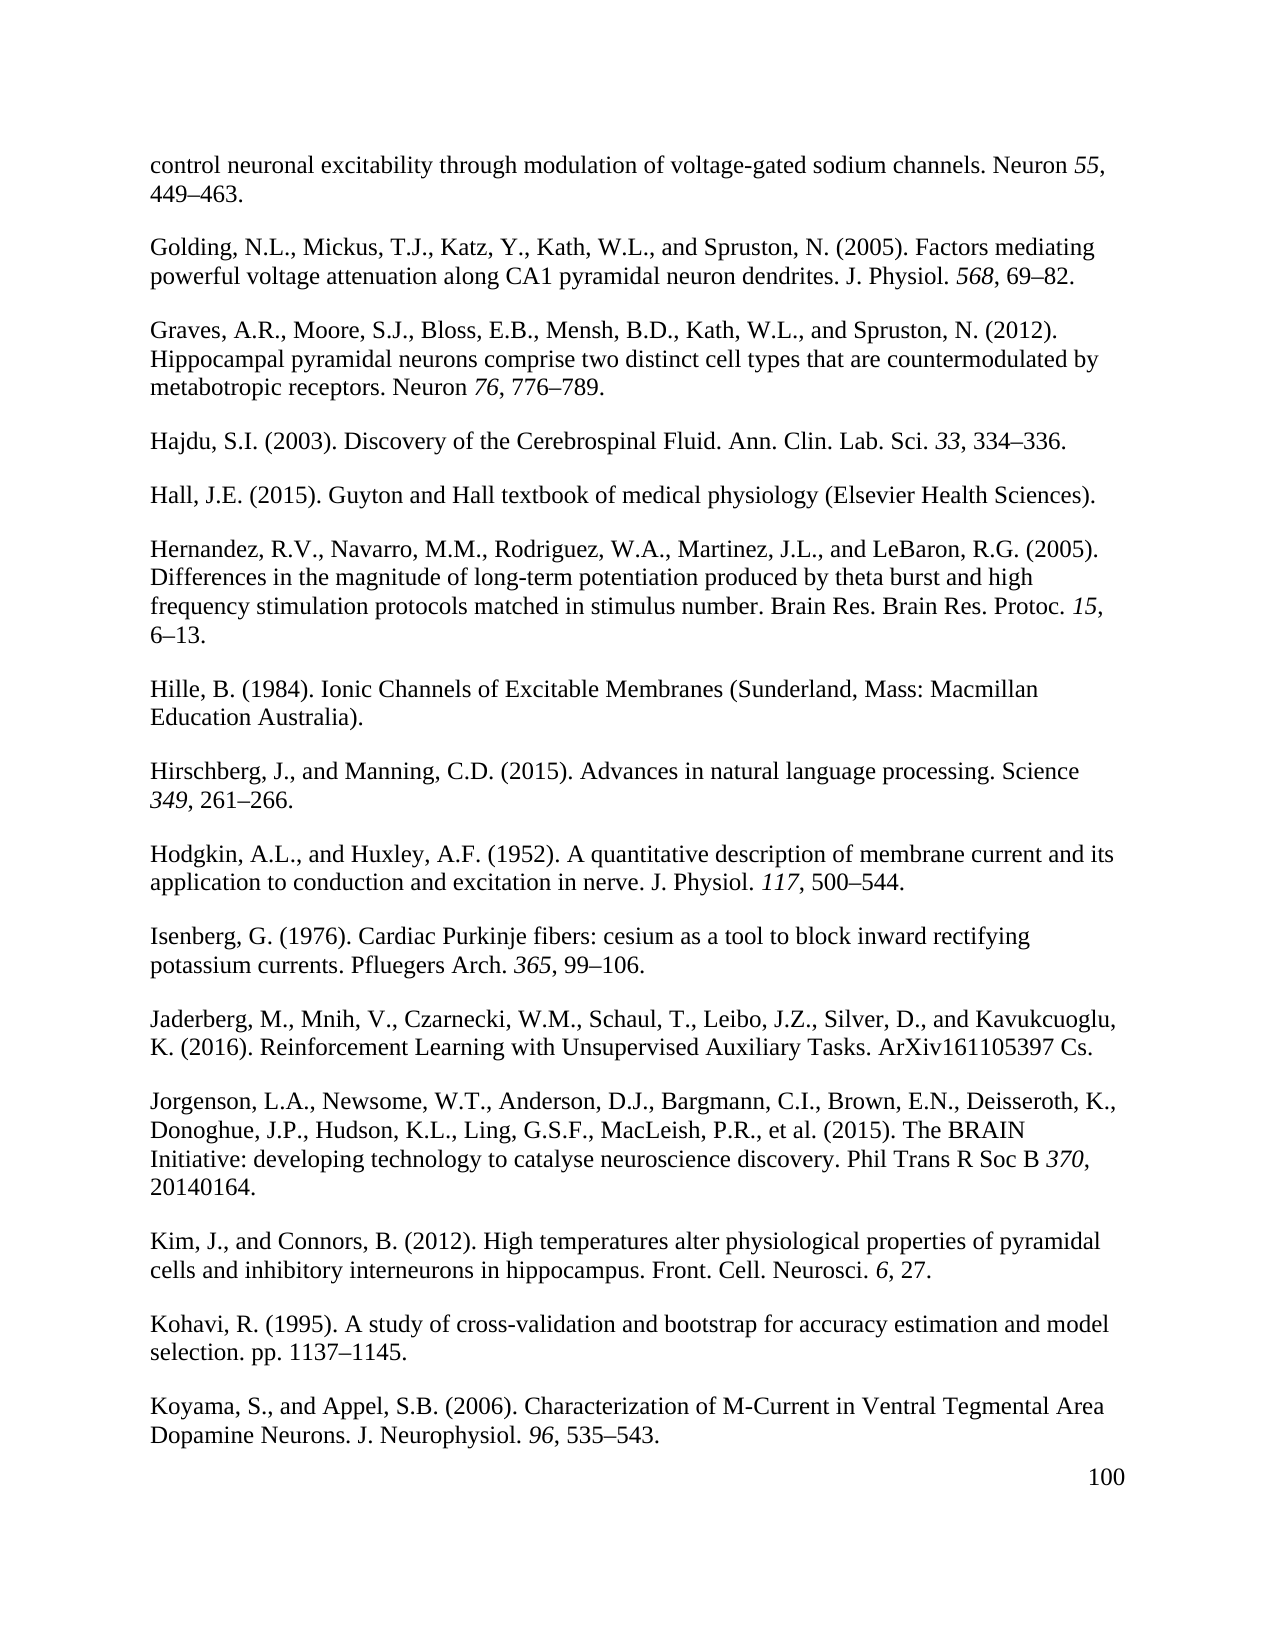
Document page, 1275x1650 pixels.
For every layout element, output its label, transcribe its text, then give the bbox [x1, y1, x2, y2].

text Hodgkin, A.L., and Huxley, A.F. (1952). A quantitative description of membrane current and its application to conduction and excitation in nerve. J. Physiol. 117, 500–544. [150, 839, 1125, 896]
text Golding, N.L., Mickus, T.J., Katz, Y., Kath, W.L., and Spruston, N. (2005). Factors mediating powerful voltage attenuation along CA1 pyramidal neuron dendrites. J. Physiol. 568, 69–82. [150, 232, 1125, 290]
text Hirschberg, J., and Manning, C.D. (2015). Advances in natural language processing. Science 349, 261–266. [150, 756, 1125, 814]
text Jorgenson, L.A., Newsome, W.T., Anderson, D.J., Bargmann, C.I., Brown, E.N., Deisseroth, K., Donoghue, J.P., Hudson, K.L., Ling, G.S.F., MacLeish, P.R., et al. (2015). The BRAIN Initiative: developing technology to catalyse neuroscience discovery. Phil Trans R Soc B 370, 20140164. [150, 1086, 1125, 1201]
text Jaderberg, M., Mnih, V., Czarnecki, W.M., Schaul, T., Leibo, J.Z., Silver, D., and Kavukcuoglu, K. (2016). Reinforcement Learning with Unsupervised Auxiliary Tasks. ArXiv161105397 Cs. [150, 1004, 1125, 1061]
text Hajdu, S.I. (2003). Discovery of the Cerebrospinal Fluid. Ann. Clin. Lab. Sci. 33, 334–336. [150, 426, 1125, 455]
text Isenberg, G. (1976). Cardiac Purkinje fibers: cesium as a tool to block inward rectifying potassium currents. Pfluegers Arch. 365, 99–106. [150, 921, 1125, 979]
text Koyama, S., and Appel, S.B. (2006). Characterization of M-Current in Ventral Tegmental Area Dopamine Neurons. J. Neurophysiol. 96, 535–543. [150, 1391, 1125, 1449]
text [150, 150, 1125, 207]
text Kohavi, R. (1995). A study of cross-validation and bootstrap for accuracy estimation and model selection. pp. 1137–1145. [150, 1309, 1125, 1366]
text Hall, J.E. (2015). Guyton and Hall textbook of medical physiology (Elsevier Health Sciences). [150, 480, 1125, 509]
text Hernandez, R.V., Navarro, M.M., Rodriguez, W.A., Martinez, J.L., and LeBaron, R.G. (2005). Differences in the magnitude of long-term potentiation produced by theta burst and high frequency stimulation protocols matched in stimulus number. Brain Res. Brain Res. Protoc. 15, 6–13. [150, 534, 1125, 649]
text Kim, J., and Connors, B. (2012). High temperatures alter physiological properties of pyramidal cells and inhibitory interneurons in hippocampus. Front. Cell. Neurosci. 6, 27. [150, 1226, 1125, 1284]
text Hille, B. (1984). Ionic Channels of Excitable Membranes (Sunderland, Mass: Macmillan Education Australia). [150, 674, 1125, 731]
text Graves, A.R., Moore, S.J., Bloss, E.B., Mensh, B.D., Kath, W.L., and Spruston, N. (2012). Hippocampal pyramidal neurons comprise two distinct cell types that are countermodulated by metabotropic receptors. Neuron 76, 776–789. [150, 315, 1125, 401]
